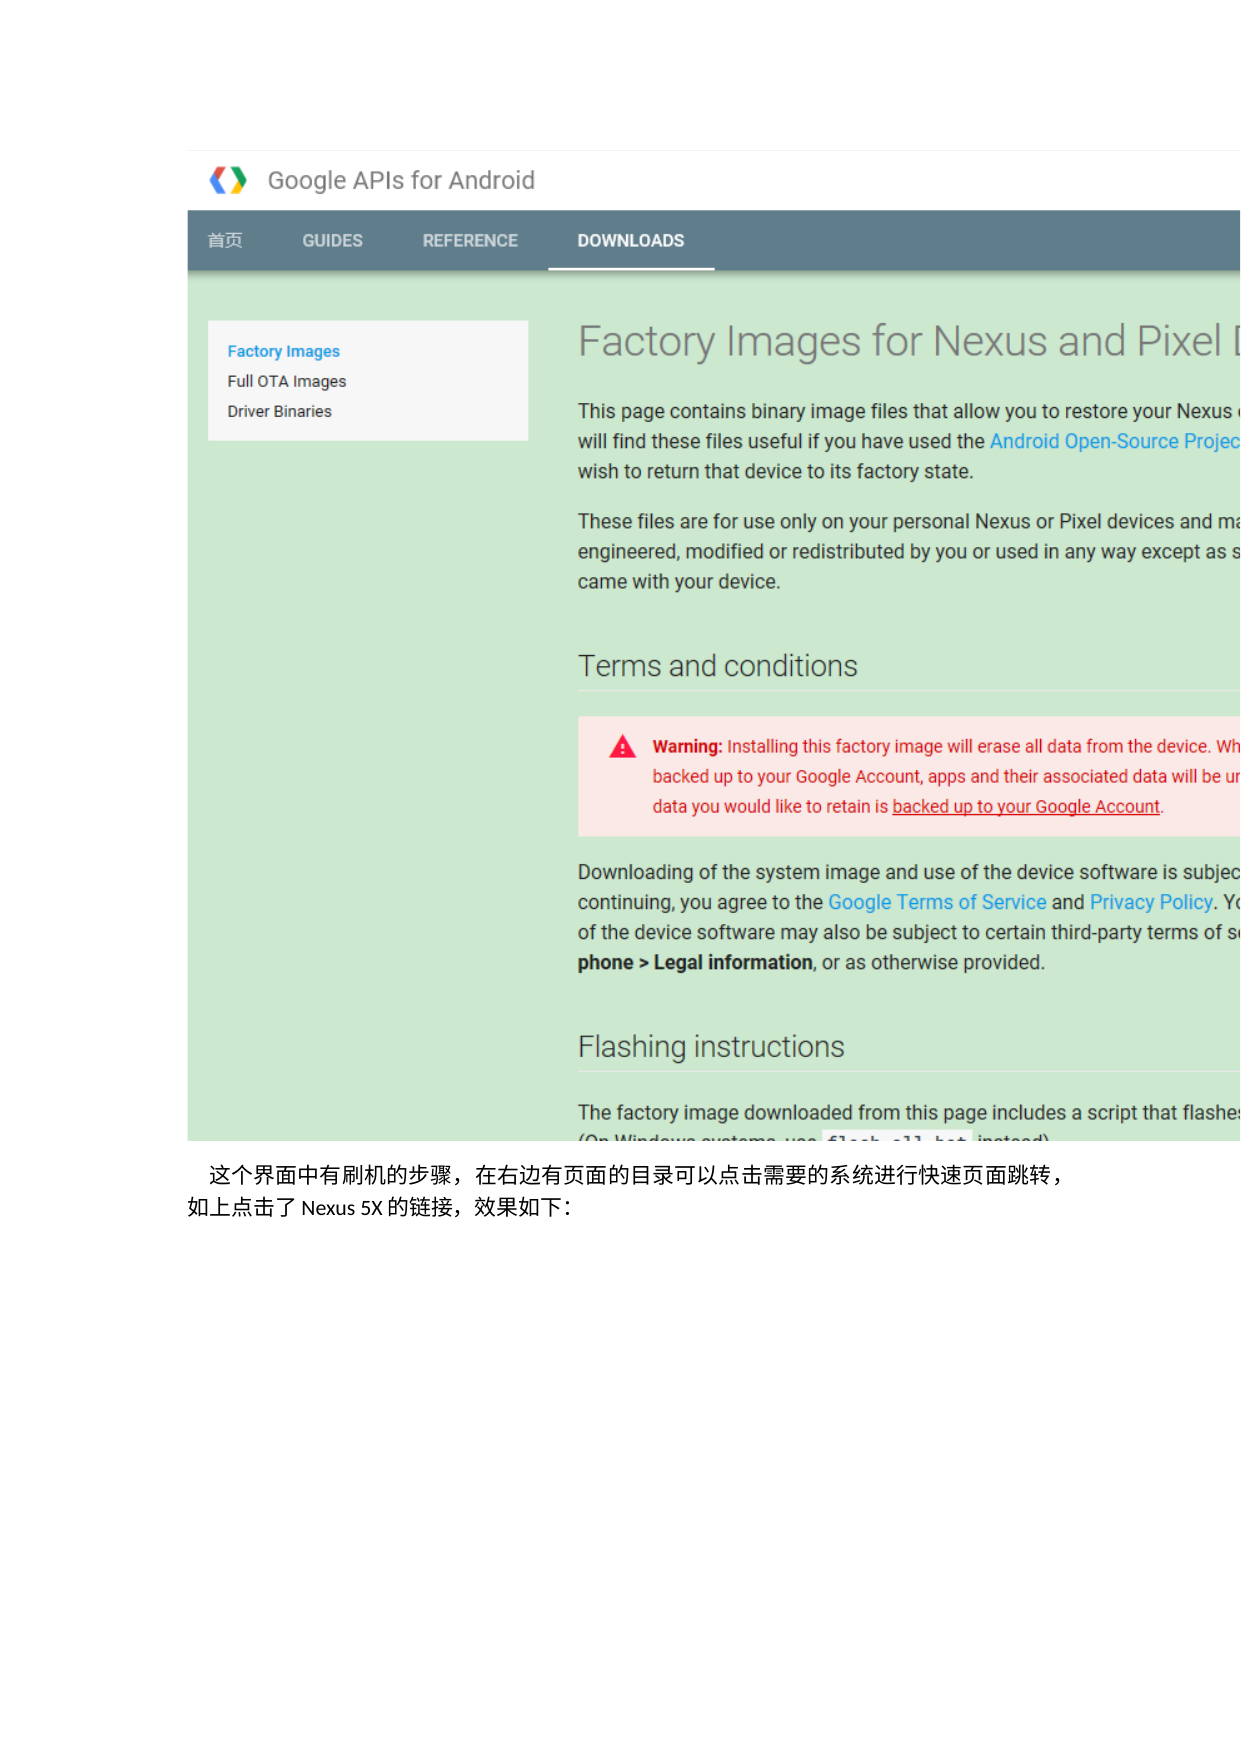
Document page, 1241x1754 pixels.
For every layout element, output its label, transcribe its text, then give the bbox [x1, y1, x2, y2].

picture [187, 150, 1241, 1141]
text 打开https://developers.google.com/android/images?hl=zh-CN 网页，如下： 上图中，Factory Images类型的系统在安装时会擦除所有的数据，而Full OTA Images类型的系统则不会删除之前的数据和应用。Factory Images可以向下刷系统，而Full OTA Images没试验过可不可以。 这里我们使用Factory Images作为演示（Full OTA Images的安装更简单），点击如上图按钮，代表同意协议之类的意思，然后出现如下界面： 这个界面中有刷机的步骤，在右边有页面的目录可以点击需要的系统进行快速页面跳转，如上点击了Nexus 5X的链接，效果如下： 在这里可以选择Nexus 5X对应的系统进行下载，点击Link开始下载。 [187, 1141, 1053, 1255]
